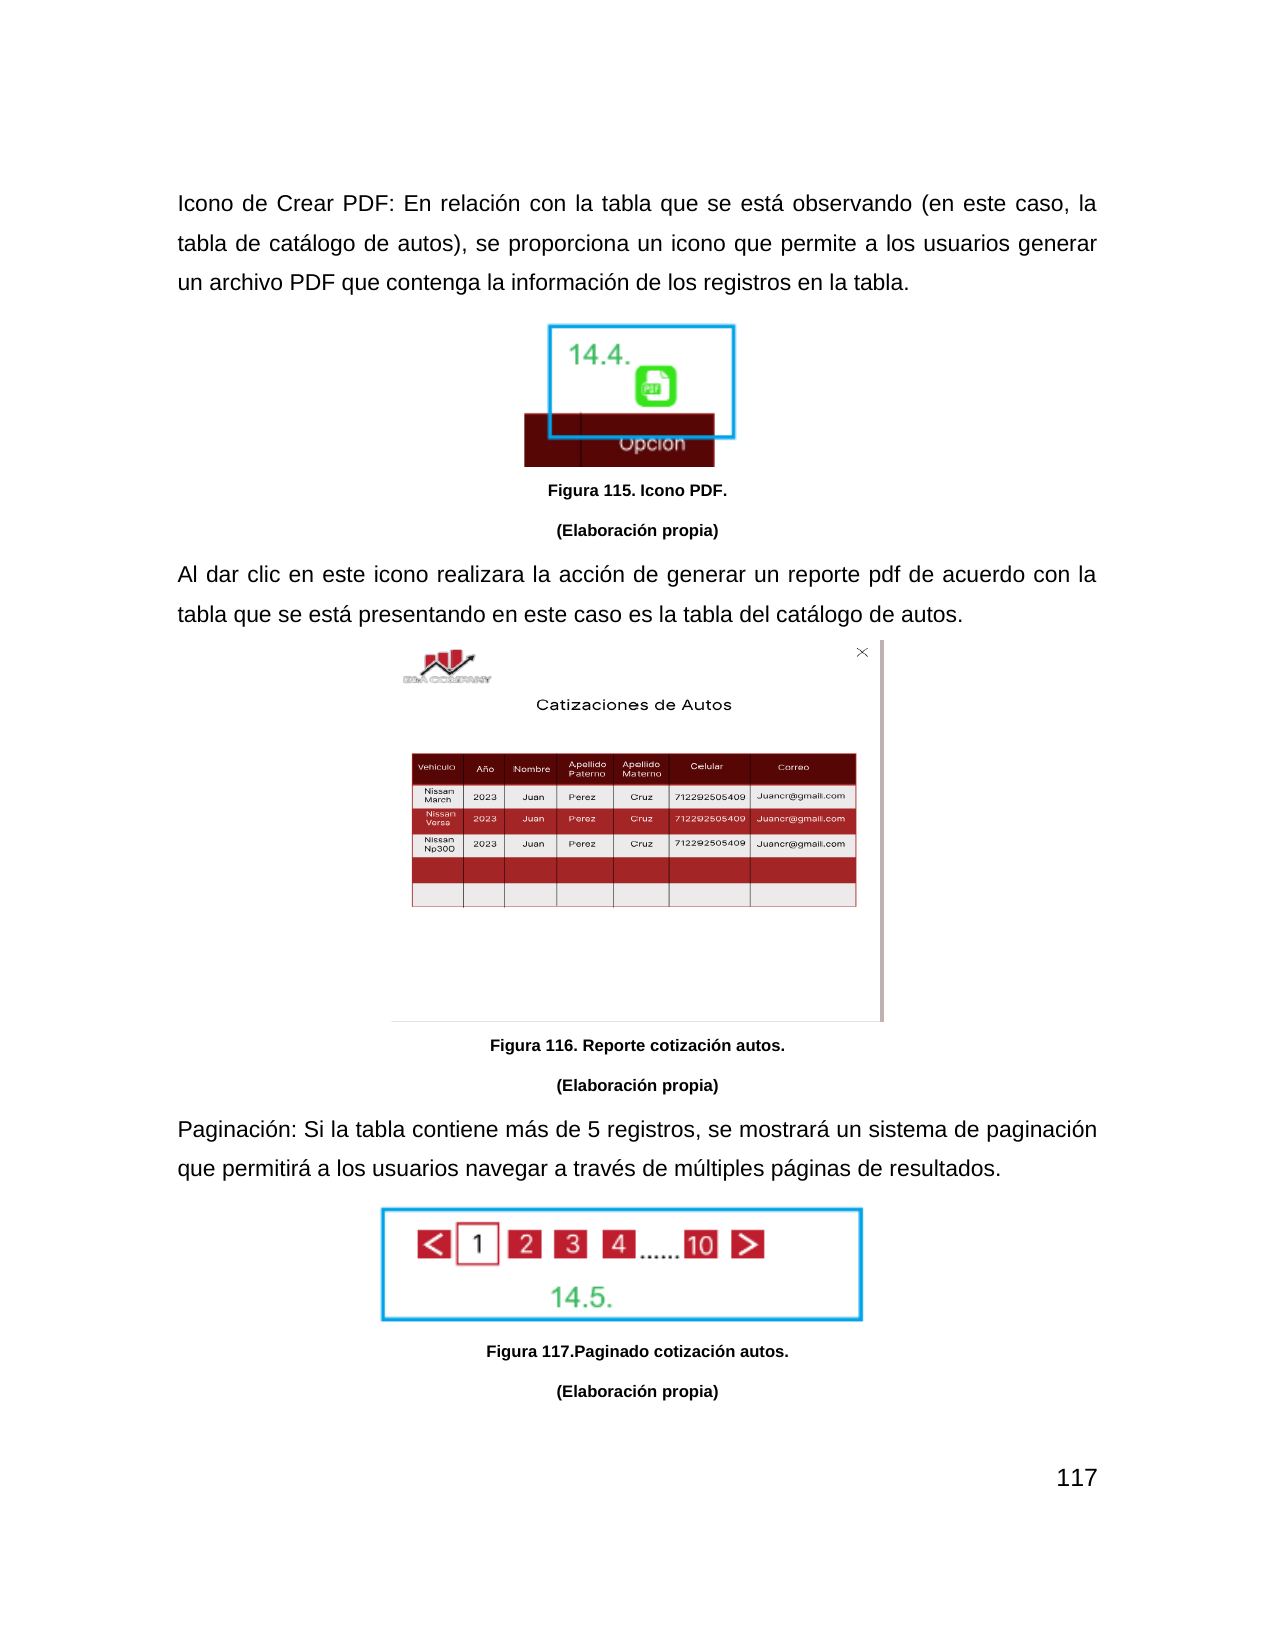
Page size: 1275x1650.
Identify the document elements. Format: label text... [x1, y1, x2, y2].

picture [391, 640, 884, 1022]
text Figura 116. Reporte cotización autos. [177, 1036, 1098, 1055]
text Figura 115. Icono PDF. [177, 481, 1098, 500]
picture [361, 1194, 915, 1328]
picture [524, 308, 751, 467]
text (Elaboración propia) [177, 521, 1098, 540]
text Al dar clic en este icono realizara la acción de generar un reporte pdf de acuerdo con la tabla que se está presentando en este caso es la tabla del catálogo de autos. [177, 561, 1098, 627]
text Paginación: Si la tabla contiene más de 5 registros, se mostrará un sistema de paginación que permitirá a los usuarios navegar a través de múltiples páginas de resultados. [177, 1116, 1098, 1181]
text (Elaboración propia) [177, 1076, 1098, 1095]
text Figura 117.Paginado cotización autos. [177, 1342, 1098, 1361]
text Icono de Crear PDF: En relación con la tabla que se está observando (en este caso, la tabla de catálogo de autos), se proporciona un icono que permite a los usuarios generar un archivo PDF que contenga la información de los registros en la tabla. [177, 190, 1098, 296]
text (Elaboración propia) [177, 1382, 1098, 1401]
